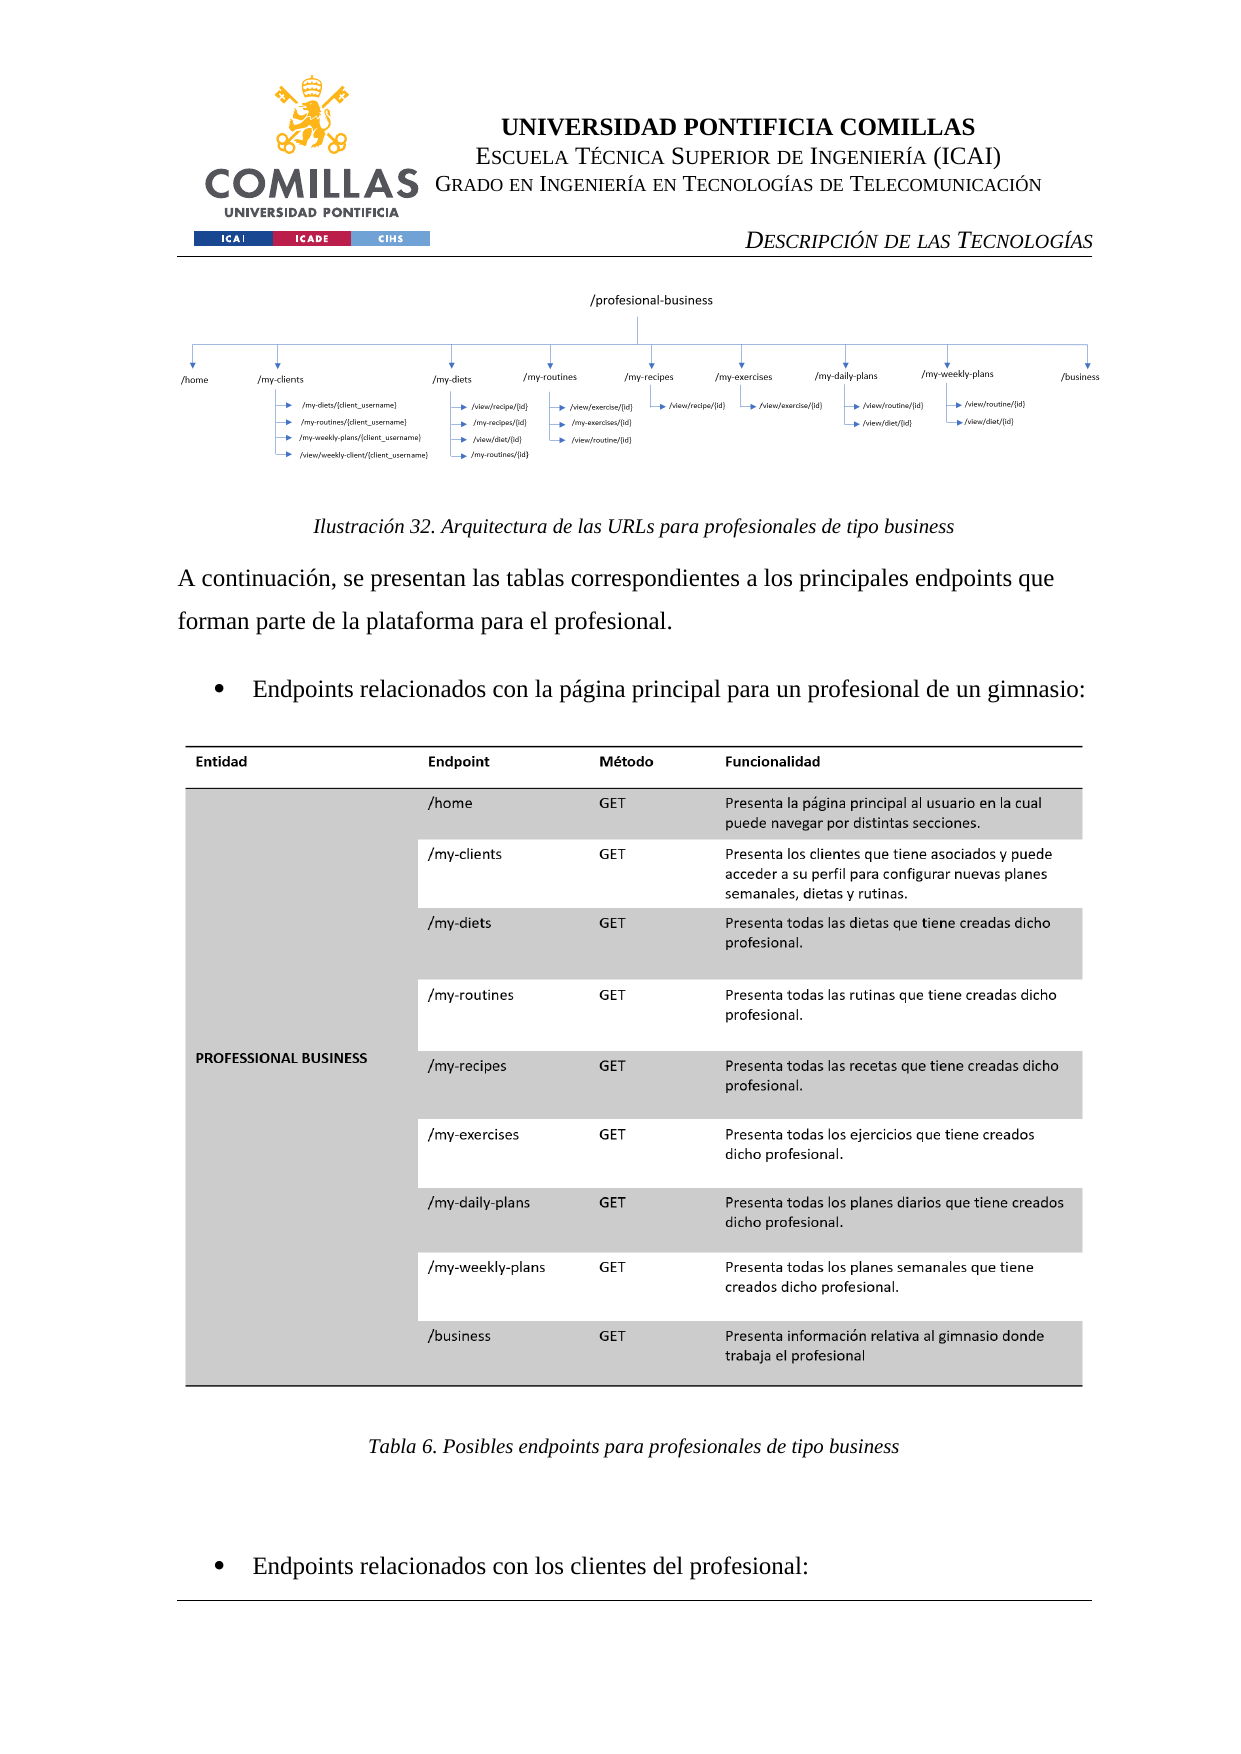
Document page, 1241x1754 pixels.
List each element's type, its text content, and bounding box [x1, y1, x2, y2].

list Endpoints relacionados con los clientes del profesional: [215, 1551, 1092, 1580]
text A continuación, se presentan las tablas correspondientes a los principales endpoints que forman parte de la plataforma para el profesional. [177, 563, 1092, 634]
picture [177, 281, 1112, 475]
picture [177, 737, 1093, 1395]
list Endpoints relacionados con la página principal para un profesional de un gimnasio: [215, 674, 1092, 703]
